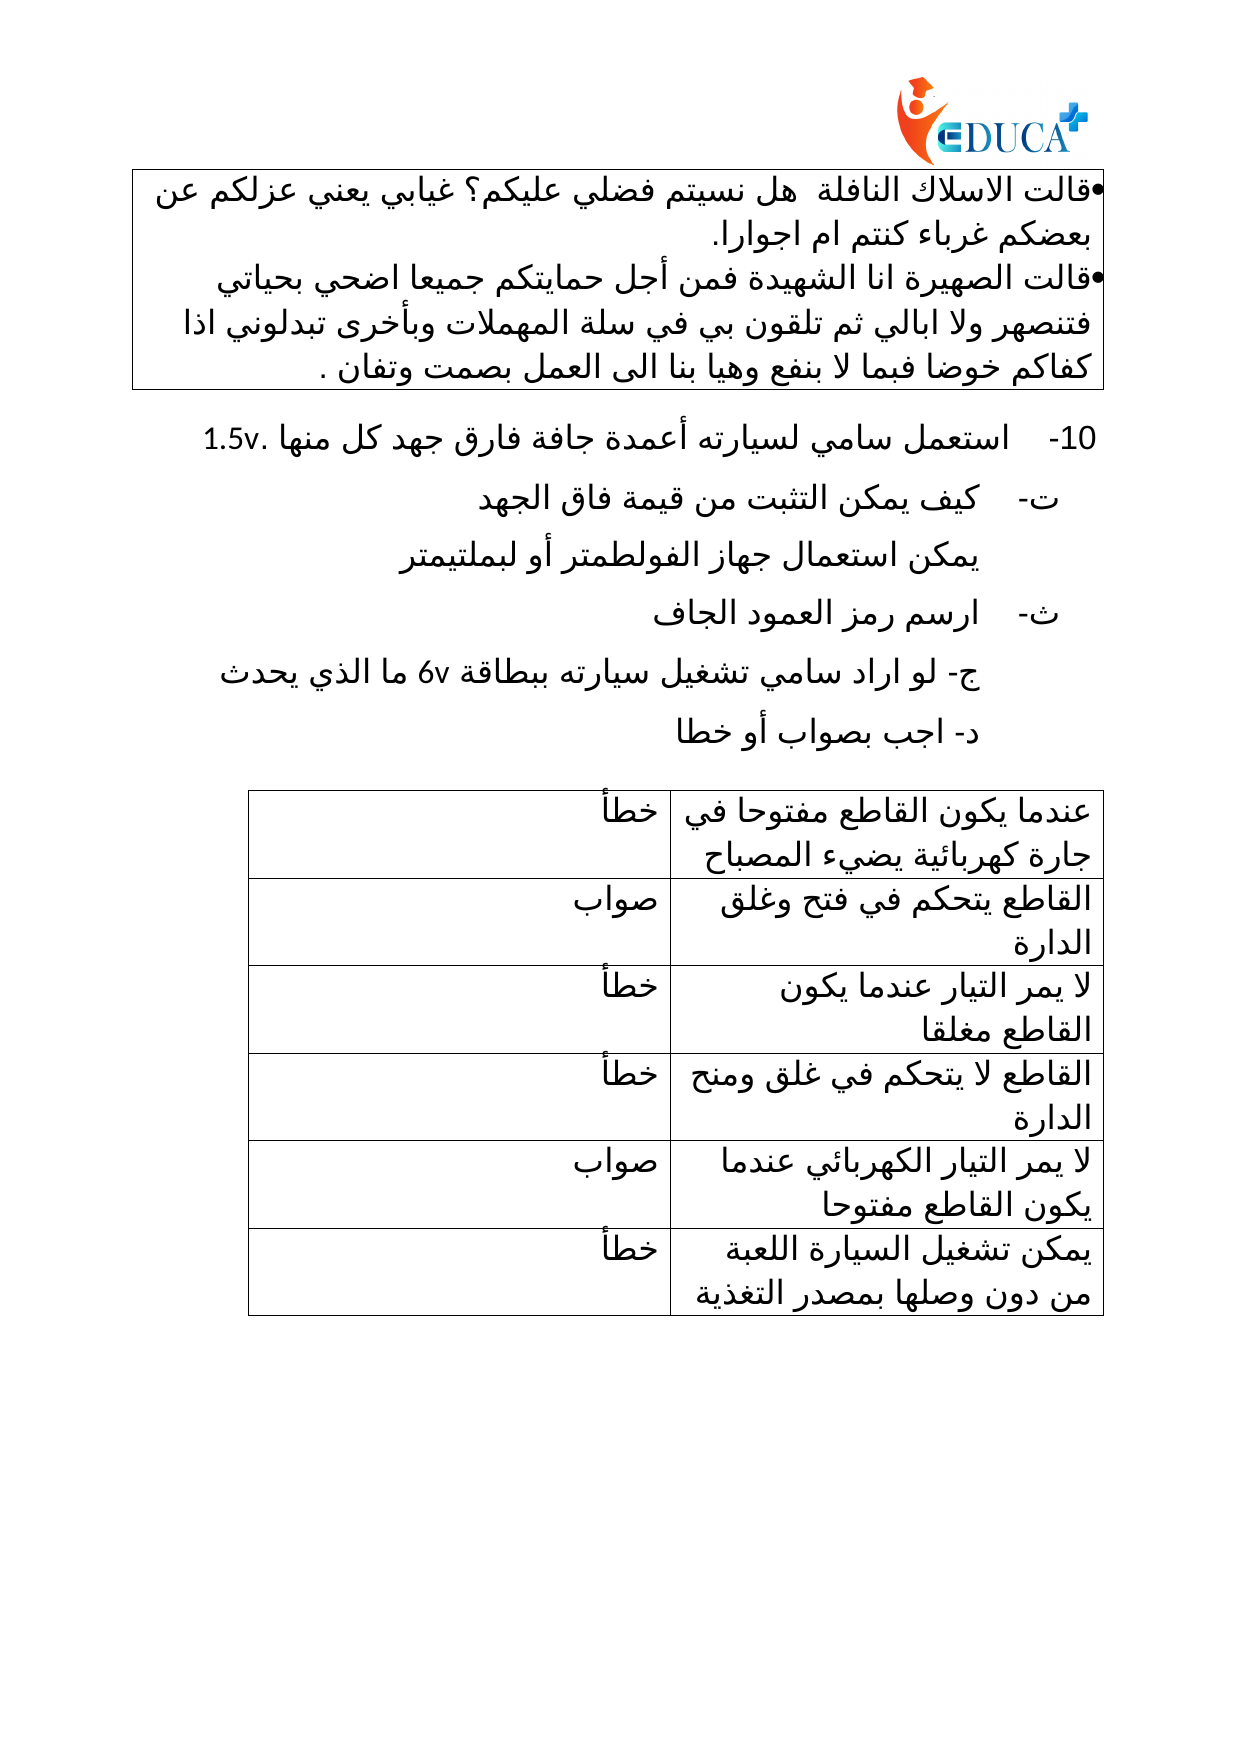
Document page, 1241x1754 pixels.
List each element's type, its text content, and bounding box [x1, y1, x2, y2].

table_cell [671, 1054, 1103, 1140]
list ارسم رمز العمود الجاف [148, 593, 1018, 632]
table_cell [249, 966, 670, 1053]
list د- اجب بصواب أو خطا [148, 712, 980, 750]
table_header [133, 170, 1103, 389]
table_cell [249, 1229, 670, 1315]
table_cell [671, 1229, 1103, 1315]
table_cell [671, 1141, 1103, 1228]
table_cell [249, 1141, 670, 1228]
list يمكن استعمال جهاز الفولطمتر أو لبملتيمتر [148, 536, 980, 574]
list كيف يمكن التثبت من قيمة فاق الجهد [148, 478, 1018, 516]
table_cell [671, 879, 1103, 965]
list استعمل سامي لسيارته أعمدة جافة فارق جهد كل منها .1.5v [148, 417, 1048, 458]
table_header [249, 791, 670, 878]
list ج- لو اراد سامي تشغيل سيارته ببطاقة 6v ما الذي يحدث [148, 651, 980, 691]
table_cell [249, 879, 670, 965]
picture [890, 73, 1093, 169]
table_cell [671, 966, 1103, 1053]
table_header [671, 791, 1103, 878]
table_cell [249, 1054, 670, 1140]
